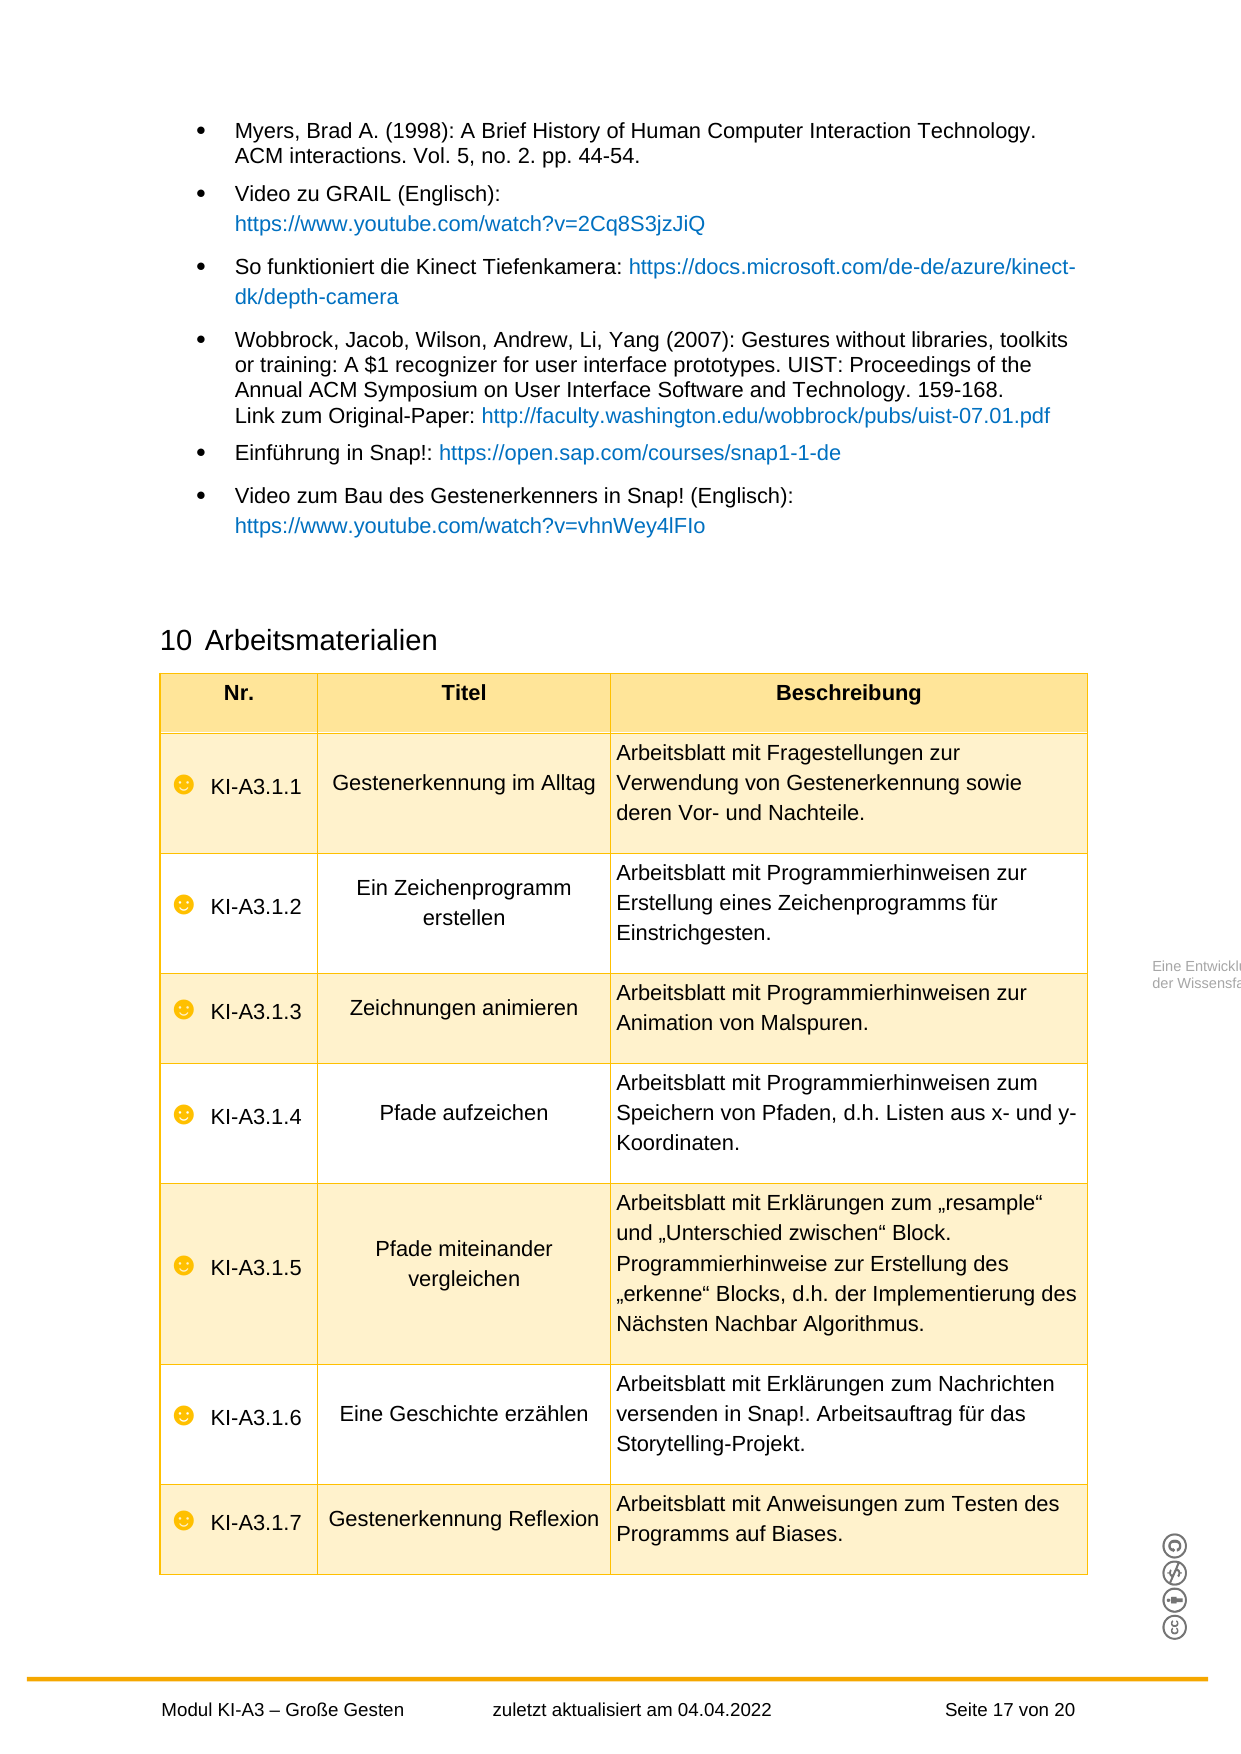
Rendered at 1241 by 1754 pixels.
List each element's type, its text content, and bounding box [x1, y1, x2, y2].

table_cell Zeichnungen animieren [318, 974, 610, 1063]
table_cell Pfade aufzeichen [318, 1064, 610, 1183]
list Myers, Brad A. (1998): A Brief History of Human Computer Interaction Technology. ACM interactions. Vol. 5, no. 2. pp. 44-54. [197, 118, 1081, 168]
table_cell ☻ KI-A3.1.3 [161, 974, 317, 1063]
list Einführung in Snap!: https://open.sap.com/courses/snap1-1-de [197, 440, 1081, 465]
table_cell Arbeitsblatt mit Anweisungen zum Testen des Programms auf Biases. [611, 1485, 1087, 1574]
table_cell ☻ KI-A3.1.5 [161, 1184, 317, 1364]
table_cell Gestenerkennung Reflexion [318, 1485, 610, 1574]
table_cell Arbeitsblatt mit Fragestellungen zur Verwendung von Gestenerkennung sowie deren Vor- und Nachteile. [611, 734, 1087, 853]
table_header Titel [318, 674, 610, 732]
table_header Beschreibung [611, 674, 1087, 732]
subtitle Arbeitsmaterialien [159, 622, 1081, 656]
list Wobbrock, Jacob, Wilson, Andrew, Li, Yang (2007): Gestures without libraries, toolkits or training: A $1 recognizer for user interface prototypes. UIST: Proceedings of the Annual ACM Symposium on User Interface Software and Technology. 159-168. Link zum Original-Paper: http://faculty.washington.edu/wobbrock/pubs/uist-07.01.pdf [197, 327, 1081, 428]
table_cell ☻ KI-A3.1.6 [161, 1365, 317, 1484]
table_cell Arbeitsblatt mit Erklärungen zum „resample“ und „Unterschied zwischen“ Block. Programmierhinweise zur Erstellung des „erkenne“ Blocks, d.h. der Implementierung des Nächsten Nachbar Algorithmus. [611, 1184, 1087, 1364]
table_cell ☻ KI-A3.1.1 [161, 734, 317, 853]
list Video zu GRAIL (Englisch): https://www.youtube.com/watch?v=2Cq8S3jzJiQ [197, 181, 1081, 236]
table_cell Ein Zeichenprogramm erstellen [318, 854, 610, 973]
table_cell Gestenerkennung im Alltag [318, 734, 610, 853]
table_cell ☻ KI-A3.1.4 [161, 1064, 317, 1183]
table_cell ☻ KI-A3.1.7 [161, 1485, 317, 1574]
list Video zum Bau des Gestenerkenners in Snap! (Englisch): https://www.youtube.com/watch?v=vhnWey4lFIo [197, 483, 1081, 538]
table_cell Arbeitsblatt mit Programmierhinweisen zur Animation von Malspuren. [611, 974, 1087, 1063]
table_cell Arbeitsblatt mit Programmierhinweisen zum Speichern von Pfaden, d.h. Listen aus x- und y- Koordinaten. [611, 1064, 1087, 1183]
table_header Nr. [161, 674, 317, 732]
table_cell Eine Geschichte erzählen [318, 1365, 610, 1484]
table_cell Arbeitsblatt mit Erklärungen zum Nachrichten versenden in Snap!. Arbeitsauftrag für das Storytelling-Projekt. [611, 1365, 1087, 1484]
table_cell Arbeitsblatt mit Programmierhinweisen zur Erstellung eines Zeichenprogramms für Einstrichgesten. [611, 854, 1087, 973]
table_cell ☻ KI-A3.1.2 [161, 854, 317, 973]
table_cell Pfade miteinander vergleichen [318, 1184, 610, 1364]
list So funktioniert die Kinect Tiefenkamera: https://docs.microsoft.com/de-de/azure/kinect-dk/depth-camera [197, 254, 1081, 309]
